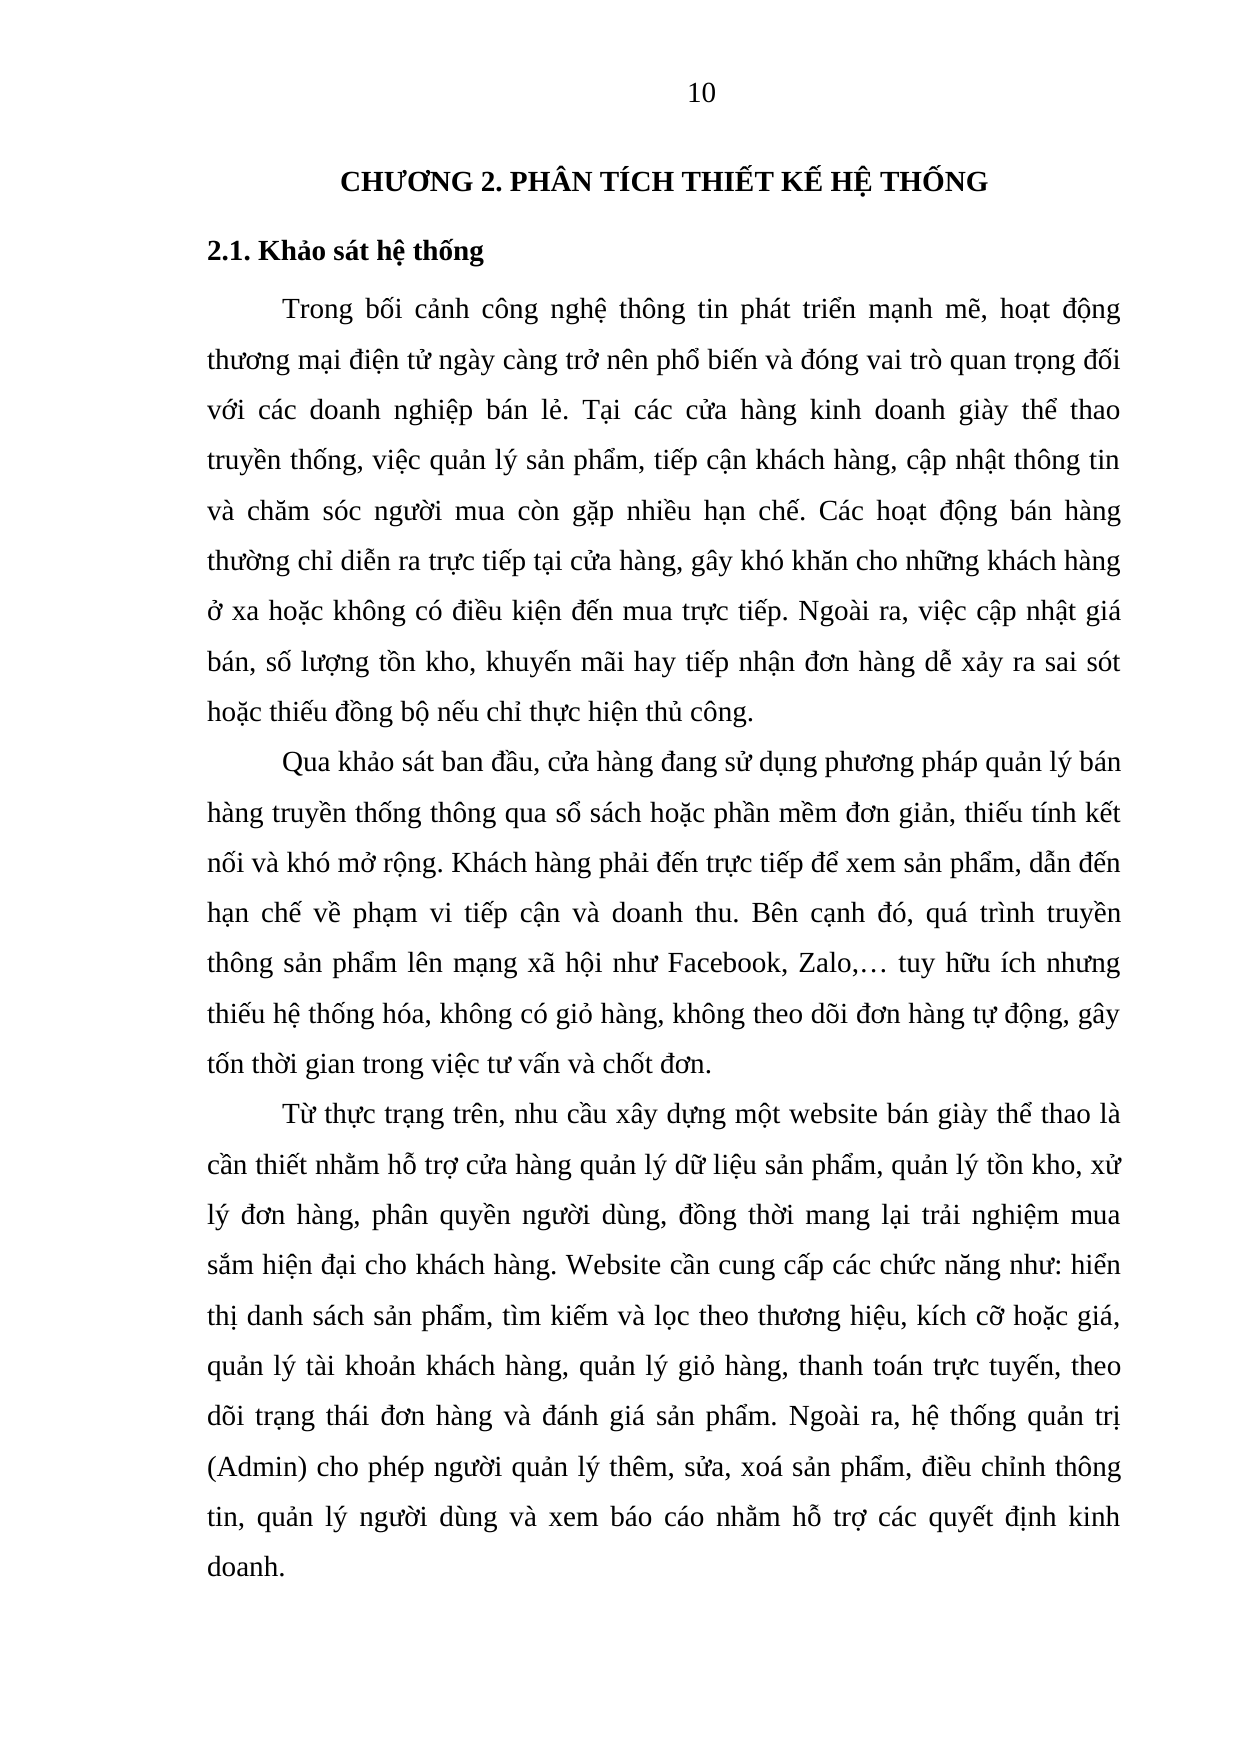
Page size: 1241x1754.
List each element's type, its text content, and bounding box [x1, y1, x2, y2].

subtitle CHƯƠNG 2. PHÂN TÍCH THIẾT KẾ HỆ THỐNG [207, 164, 1122, 198]
subtitle 2.1. Khảo sát hệ thống [207, 233, 1122, 266]
text Trong bối cảnh công nghệ thông tin phát triển mạnh mẽ, hoạt động thương mại điện tử ngày càng trở nên phổ biến và đóng vai trò quan trọng đối với các doanh nghiệp bán lẻ. Tại các cửa hàng kinh doanh giày thể thao truyền thống, việc quản lý sản phẩm, tiếp cận khách hàng, cập nhật thông tin và chăm sóc người mua còn gặp nhiều hạn chế. Các hoạt động bán hàng thường chỉ diễn ra trực tiếp tại cửa hàng, gây khó khăn cho những khách hàng ở xa hoặc không có điều kiện đến mua trực tiếp. Ngoài ra, việc cập nhật giá bán, số lượng tồn kho, khuyến mãi hay tiếp nhận đơn hàng dễ xảy ra sai sót hoặc thiếu đồng bộ nếu chỉ thực hiện thủ công. [207, 292, 1122, 728]
text Từ thực trạng trên, nhu cầu xây dựng một website bán giày thể thao là cần thiết nhằm hỗ trợ cửa hàng quản lý dữ liệu sản phẩm, quản lý tồn kho, xử lý đơn hàng, phân quyền người dùng, đồng thời mang lại trải nghiệm mua sắm hiện đại cho khách hàng. Website cần cung cấp các chức năng như: hiển thị danh sách sản phẩm, tìm kiếm và lọc theo thương hiệu, kích cỡ hoặc giá, quản lý tài khoản khách hàng, quản lý giỏ hàng, thanh toán trực tuyến, theo dõi trạng thái đơn hàng và đánh giá sản phẩm. Ngoài ra, hệ thống quản trị (Admin) cho phép người quản lý thêm, sửa, xoá sản phẩm, điều chỉnh thông tin, quản lý người dùng và xem báo cáo nhằm hỗ trợ các quyết định kinh doanh. [207, 1097, 1122, 1583]
text Qua khảo sát ban đầu, cửa hàng đang sử dụng phương pháp quản lý bán hàng truyền thống thông qua sổ sách hoặc phần mềm đơn giản, thiếu tính kết nối và khó mở rộng. Khách hàng phải đến trực tiếp để xem sản phẩm, dẫn đến hạn chế về phạm vi tiếp cận và doanh thu. Bên cạnh đó, quá trình truyền thông sản phẩm lên mạng xã hội như Facebook, Zalo,… tuy hữu ích nhưng thiếu hệ thống hóa, không có giỏ hàng, không theo dõi đơn hàng tự động, gây tốn thời gian trong việc tư vấn và chốt đơn. [207, 744, 1122, 1080]
